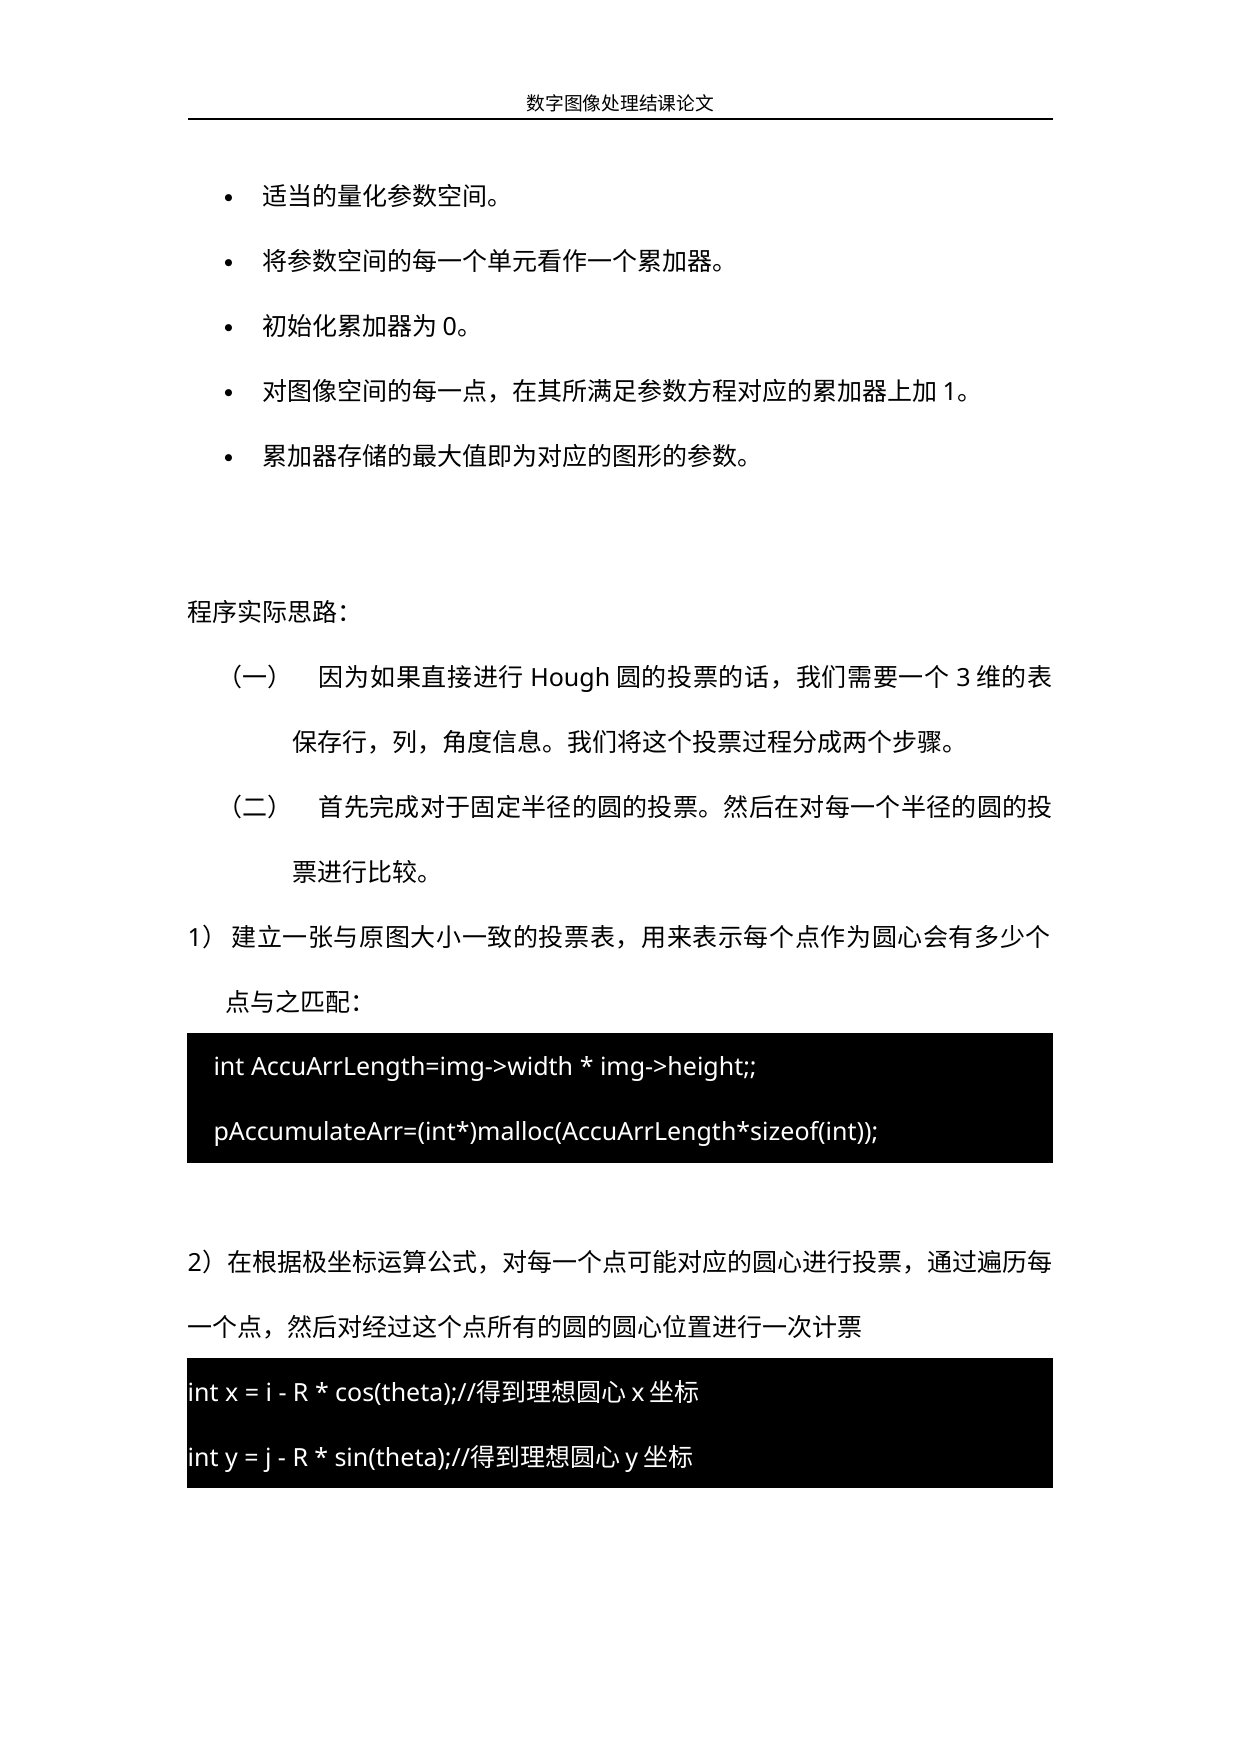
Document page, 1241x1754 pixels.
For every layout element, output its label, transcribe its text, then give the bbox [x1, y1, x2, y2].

list 对图像空间的每一点，在其所满足参数方程对应的累加器上加1。 [225, 357, 1053, 422]
list 将参数空间的每一个单元看作一个累加器。 [225, 227, 1053, 292]
list 首先完成对于固定半径的圆的投票。然后在对每一个半径的圆的投票进行比较。 [217, 773, 1053, 903]
text pAccumulateArr=(int*)malloc(AccuArrLength*sizeof(int)); [187, 1098, 1053, 1163]
text 2）在根据极坐标运算公式，对每一个点可能对应的圆心进行投票，通过遍历每一个点，然后对经过这个点所有的圆的圆心位置进行一次计票 [187, 1228, 1053, 1358]
text int AccuArrLength=img->width * img->height;; [187, 1033, 1053, 1098]
text int y = j - R * sin(theta);//得到理想圆心y坐标 [187, 1423, 1053, 1488]
list 初始化累加器为0。 [225, 292, 1053, 357]
list 适当的量化参数空间。 [225, 162, 1053, 227]
list 因为如果直接进行Hough圆的投票的话，我们需要一个3维的表保存行，列，角度信息。我们将这个投票过程分成两个步骤。 [217, 643, 1053, 773]
list 建立一张与原图大小一致的投票表，用来表示每个点作为圆心会有多少个点与之匹配： [187, 903, 1053, 1033]
list 累加器存储的最大值即为对应的图形的参数。 [225, 422, 1053, 487]
text int x = i - R * cos(theta);//得到理想圆心x坐标 [187, 1358, 1053, 1423]
text 程序实际思路： [187, 578, 1053, 643]
